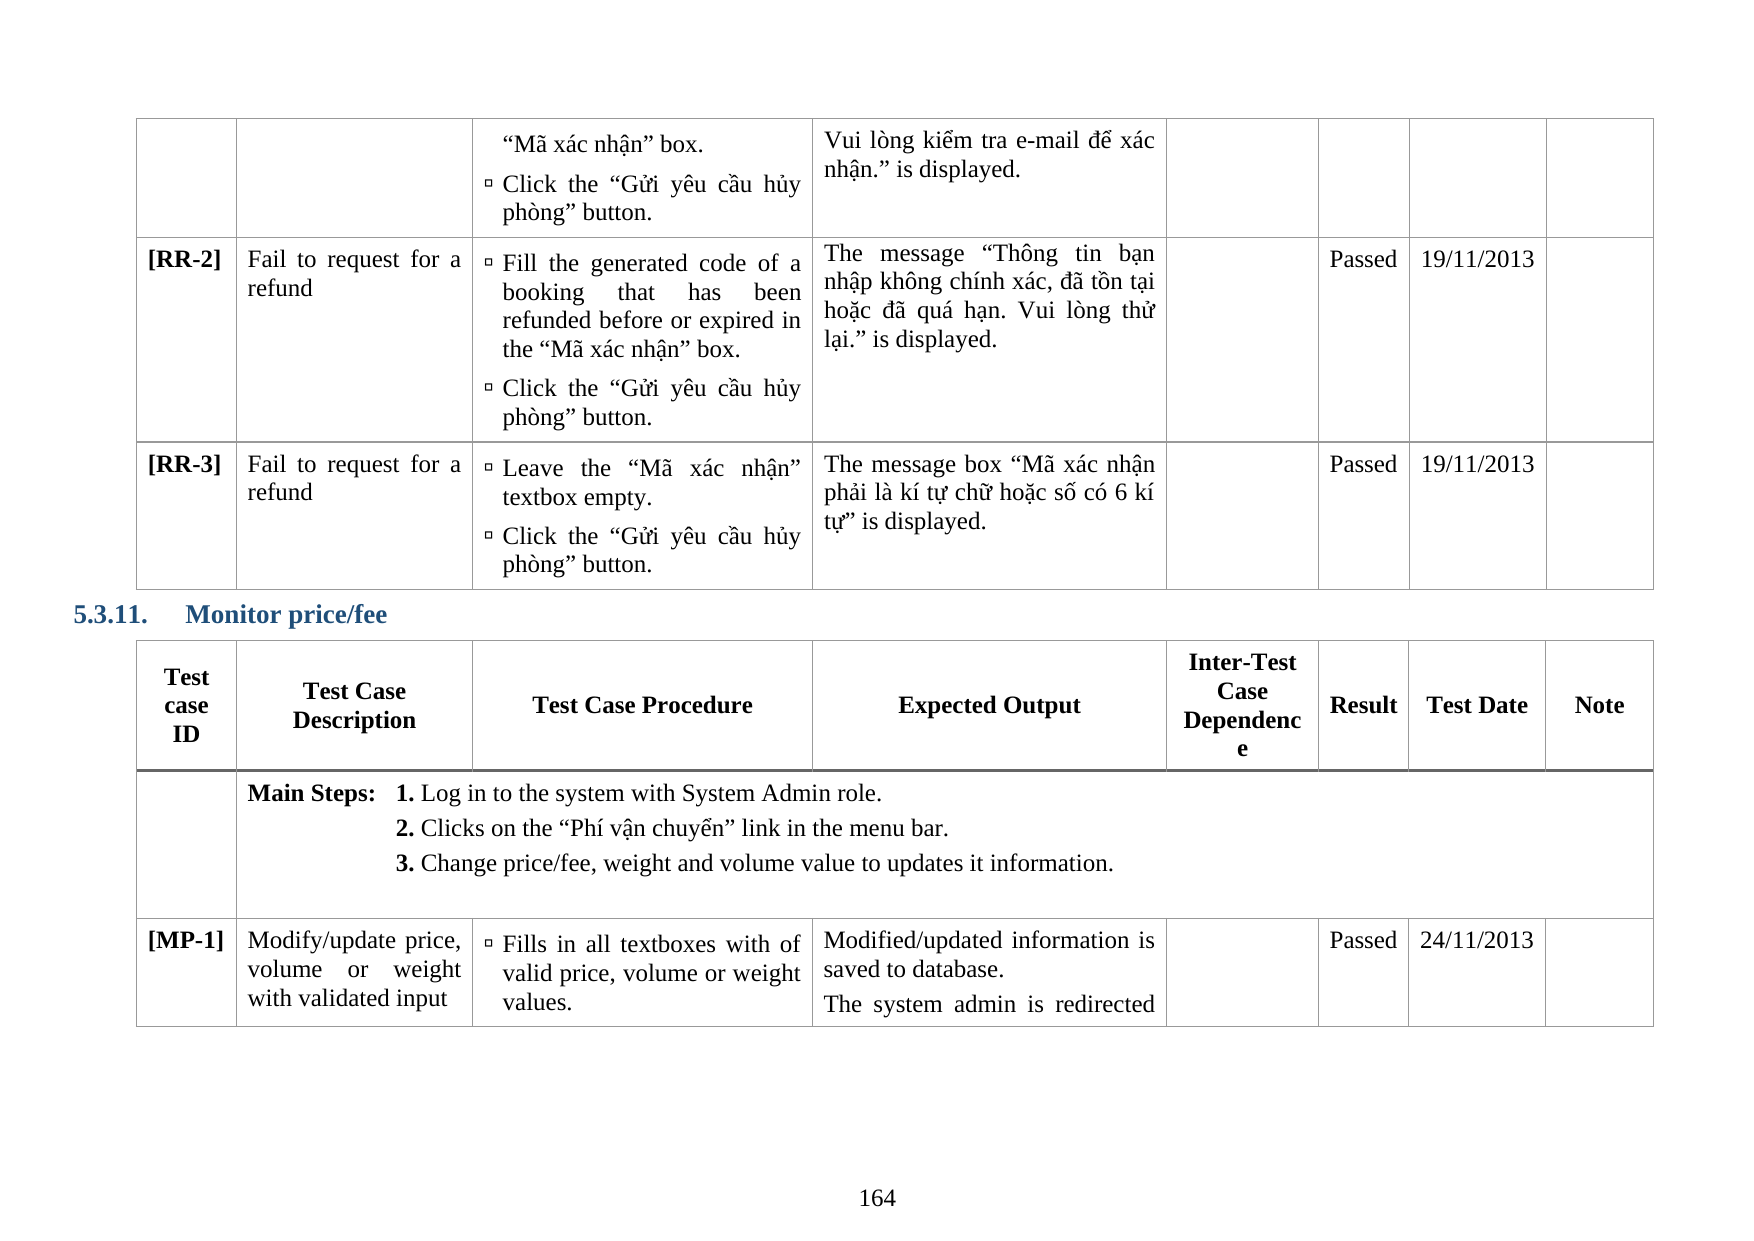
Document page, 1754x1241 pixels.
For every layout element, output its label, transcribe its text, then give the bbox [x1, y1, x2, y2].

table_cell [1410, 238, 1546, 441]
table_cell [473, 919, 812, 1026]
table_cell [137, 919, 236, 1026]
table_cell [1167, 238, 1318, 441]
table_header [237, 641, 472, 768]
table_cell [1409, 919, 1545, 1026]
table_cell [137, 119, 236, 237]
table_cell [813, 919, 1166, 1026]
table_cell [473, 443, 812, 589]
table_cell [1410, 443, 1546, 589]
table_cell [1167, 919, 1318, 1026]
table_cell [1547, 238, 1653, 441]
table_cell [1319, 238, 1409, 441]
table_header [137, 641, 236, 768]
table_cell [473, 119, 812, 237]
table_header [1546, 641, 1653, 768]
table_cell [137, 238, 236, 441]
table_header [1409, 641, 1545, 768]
subtitle Monitor price/fee [148, 598, 1606, 629]
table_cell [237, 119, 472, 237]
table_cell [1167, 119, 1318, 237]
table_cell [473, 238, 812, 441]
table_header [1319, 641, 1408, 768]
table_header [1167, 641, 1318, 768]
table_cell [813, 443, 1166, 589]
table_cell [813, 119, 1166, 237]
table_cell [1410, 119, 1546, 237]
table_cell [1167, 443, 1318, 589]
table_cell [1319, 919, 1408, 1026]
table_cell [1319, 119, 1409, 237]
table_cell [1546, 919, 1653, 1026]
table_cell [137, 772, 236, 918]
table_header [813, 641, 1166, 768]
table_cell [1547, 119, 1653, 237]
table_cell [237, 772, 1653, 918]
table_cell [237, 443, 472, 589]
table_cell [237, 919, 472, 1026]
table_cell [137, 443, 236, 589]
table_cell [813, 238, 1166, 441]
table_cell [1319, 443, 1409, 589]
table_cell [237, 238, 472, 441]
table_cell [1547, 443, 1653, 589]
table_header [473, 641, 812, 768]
